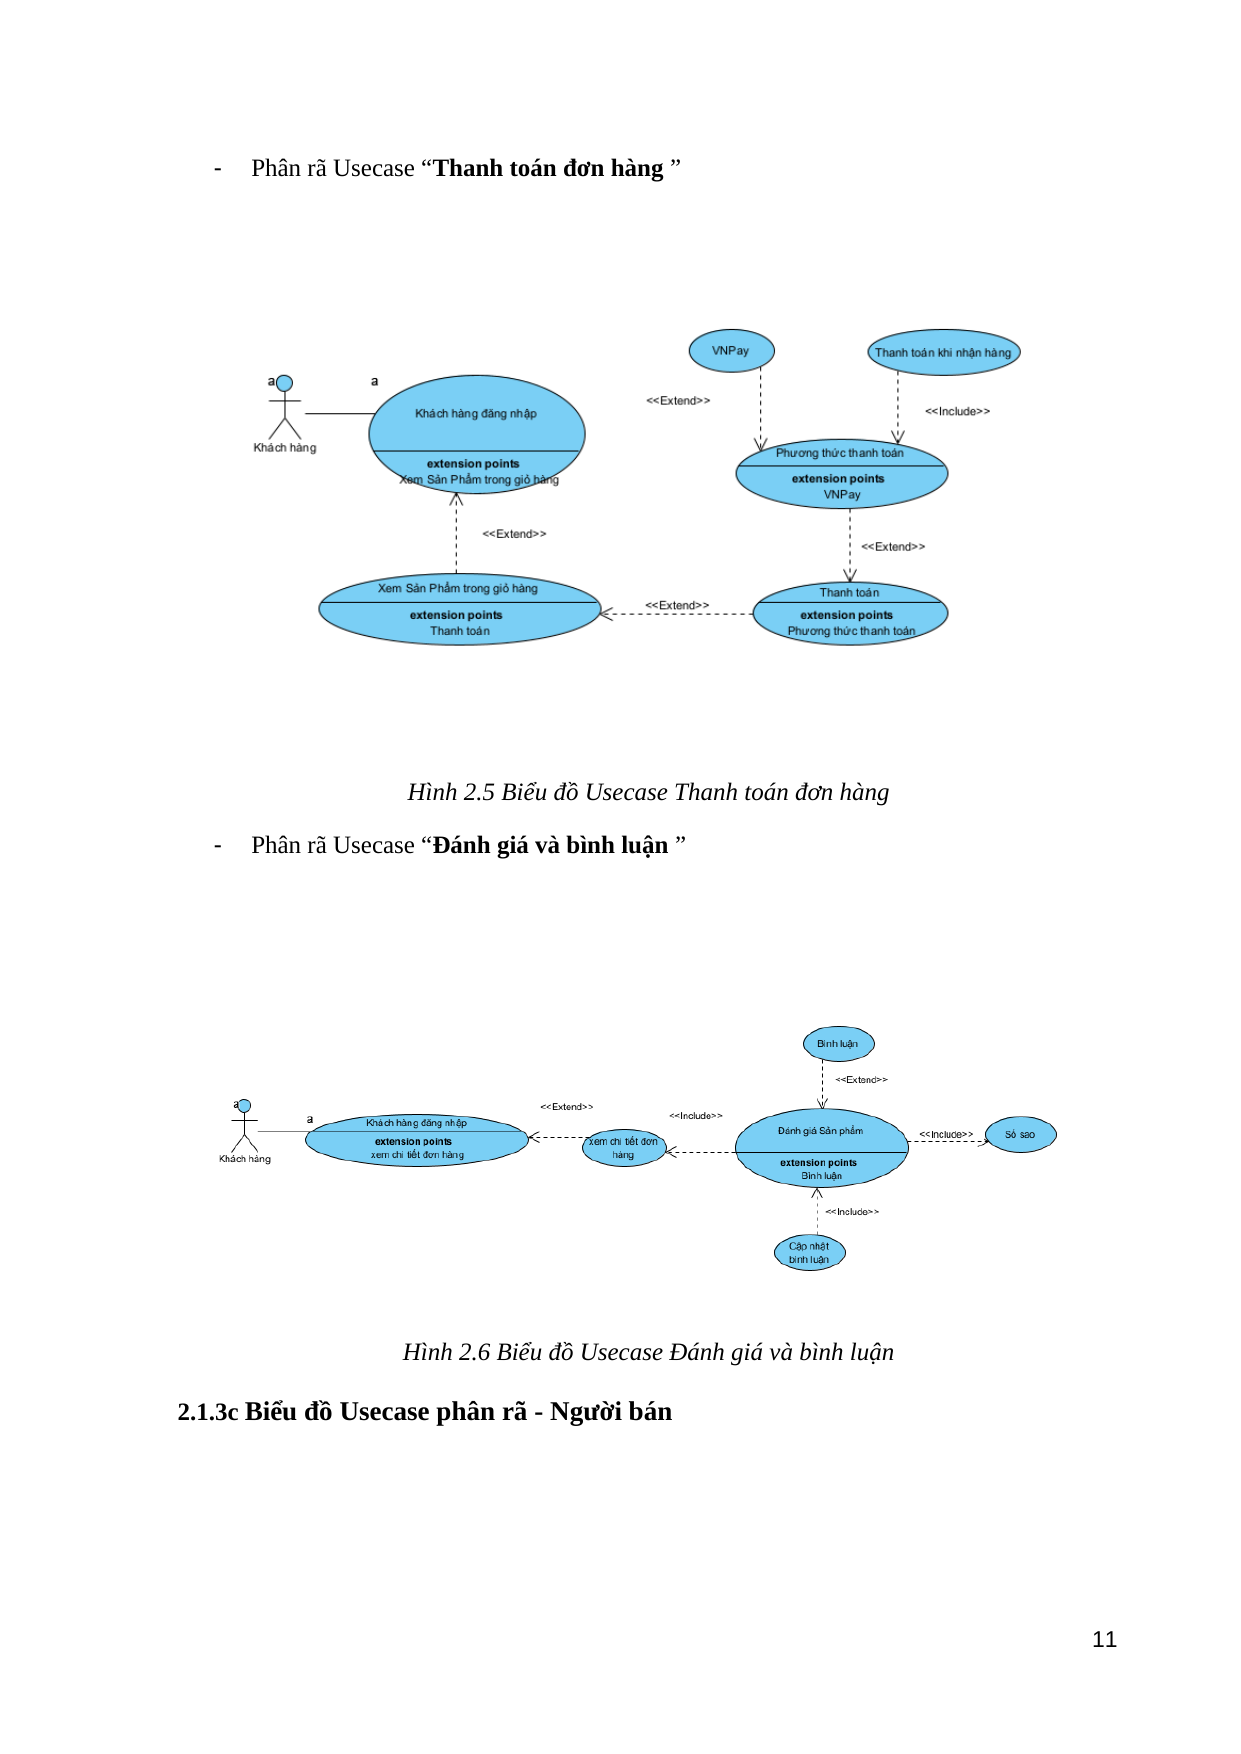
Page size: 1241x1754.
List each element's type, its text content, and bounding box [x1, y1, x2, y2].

picture [177, 313, 1123, 684]
subtitle 2.1.3c Biểu đồ Usecase phân rã - Người bán [177, 1395, 1122, 1426]
picture [177, 983, 1123, 1309]
list Phân rã Usecase “Thanh toán đơn hàng ” [213, 150, 1122, 184]
text Hình 2.5 Biểu đồ Usecase Thanh toán đơn hàng [177, 777, 1122, 805]
list Phân rã Usecase “Đánh giá và bình luận ” [213, 826, 1122, 860]
text Hình 2.6 Biểu đồ Usecase Đánh giá và bình luận [177, 1337, 1122, 1366]
